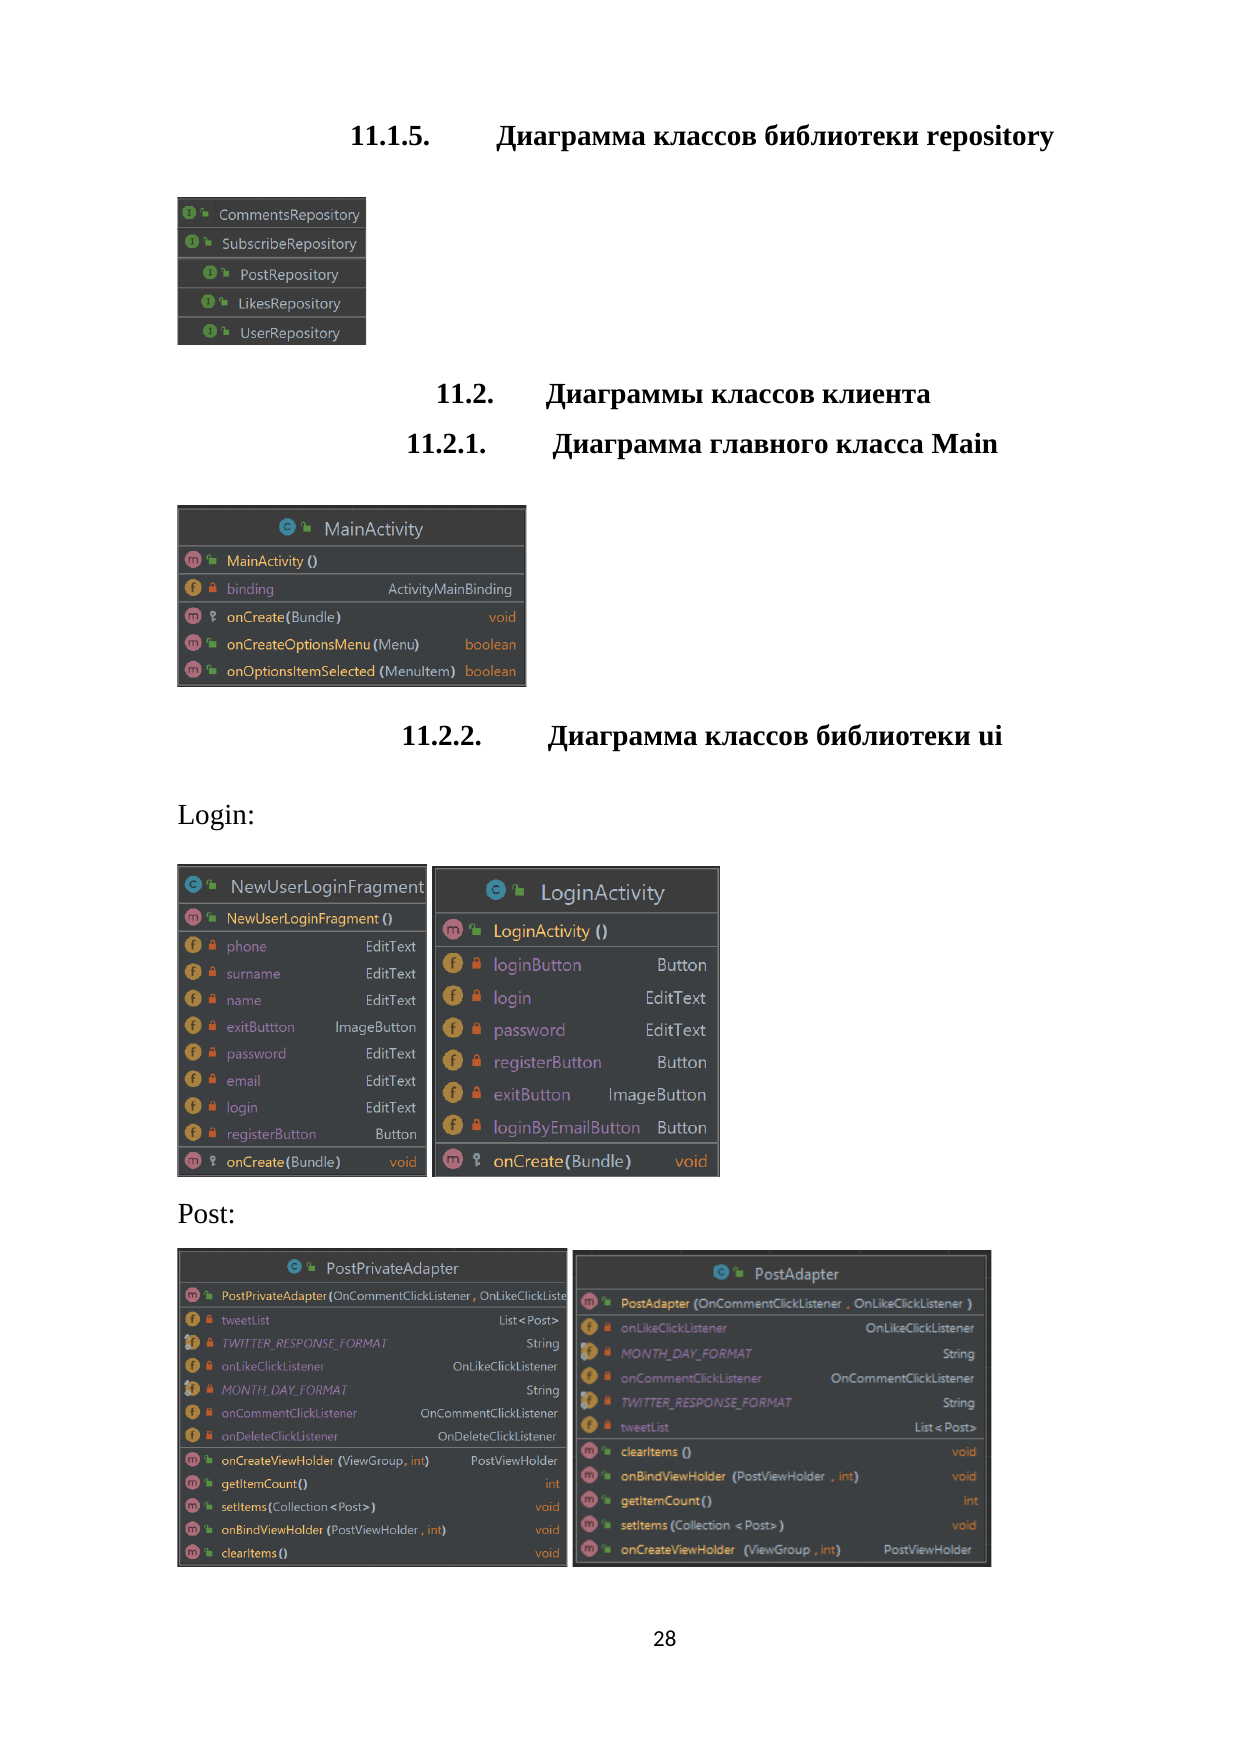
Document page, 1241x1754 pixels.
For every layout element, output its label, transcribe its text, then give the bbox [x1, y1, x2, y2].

subtitle Диаграмма главного класса Main [252, 426, 1152, 459]
picture [177, 505, 527, 687]
text Post: [177, 1196, 1152, 1229]
picture [572, 1250, 992, 1567]
picture [177, 1248, 568, 1567]
picture [177, 864, 427, 1177]
text Login: [177, 797, 1152, 831]
picture [432, 866, 720, 1177]
picture [177, 197, 367, 345]
subtitle Диаграмма классов библиотеки ui [252, 718, 1152, 752]
subtitle Диаграмма классов библиотеки repository [252, 118, 1152, 152]
subtitle Диаграммы классов клиента [215, 376, 1152, 409]
